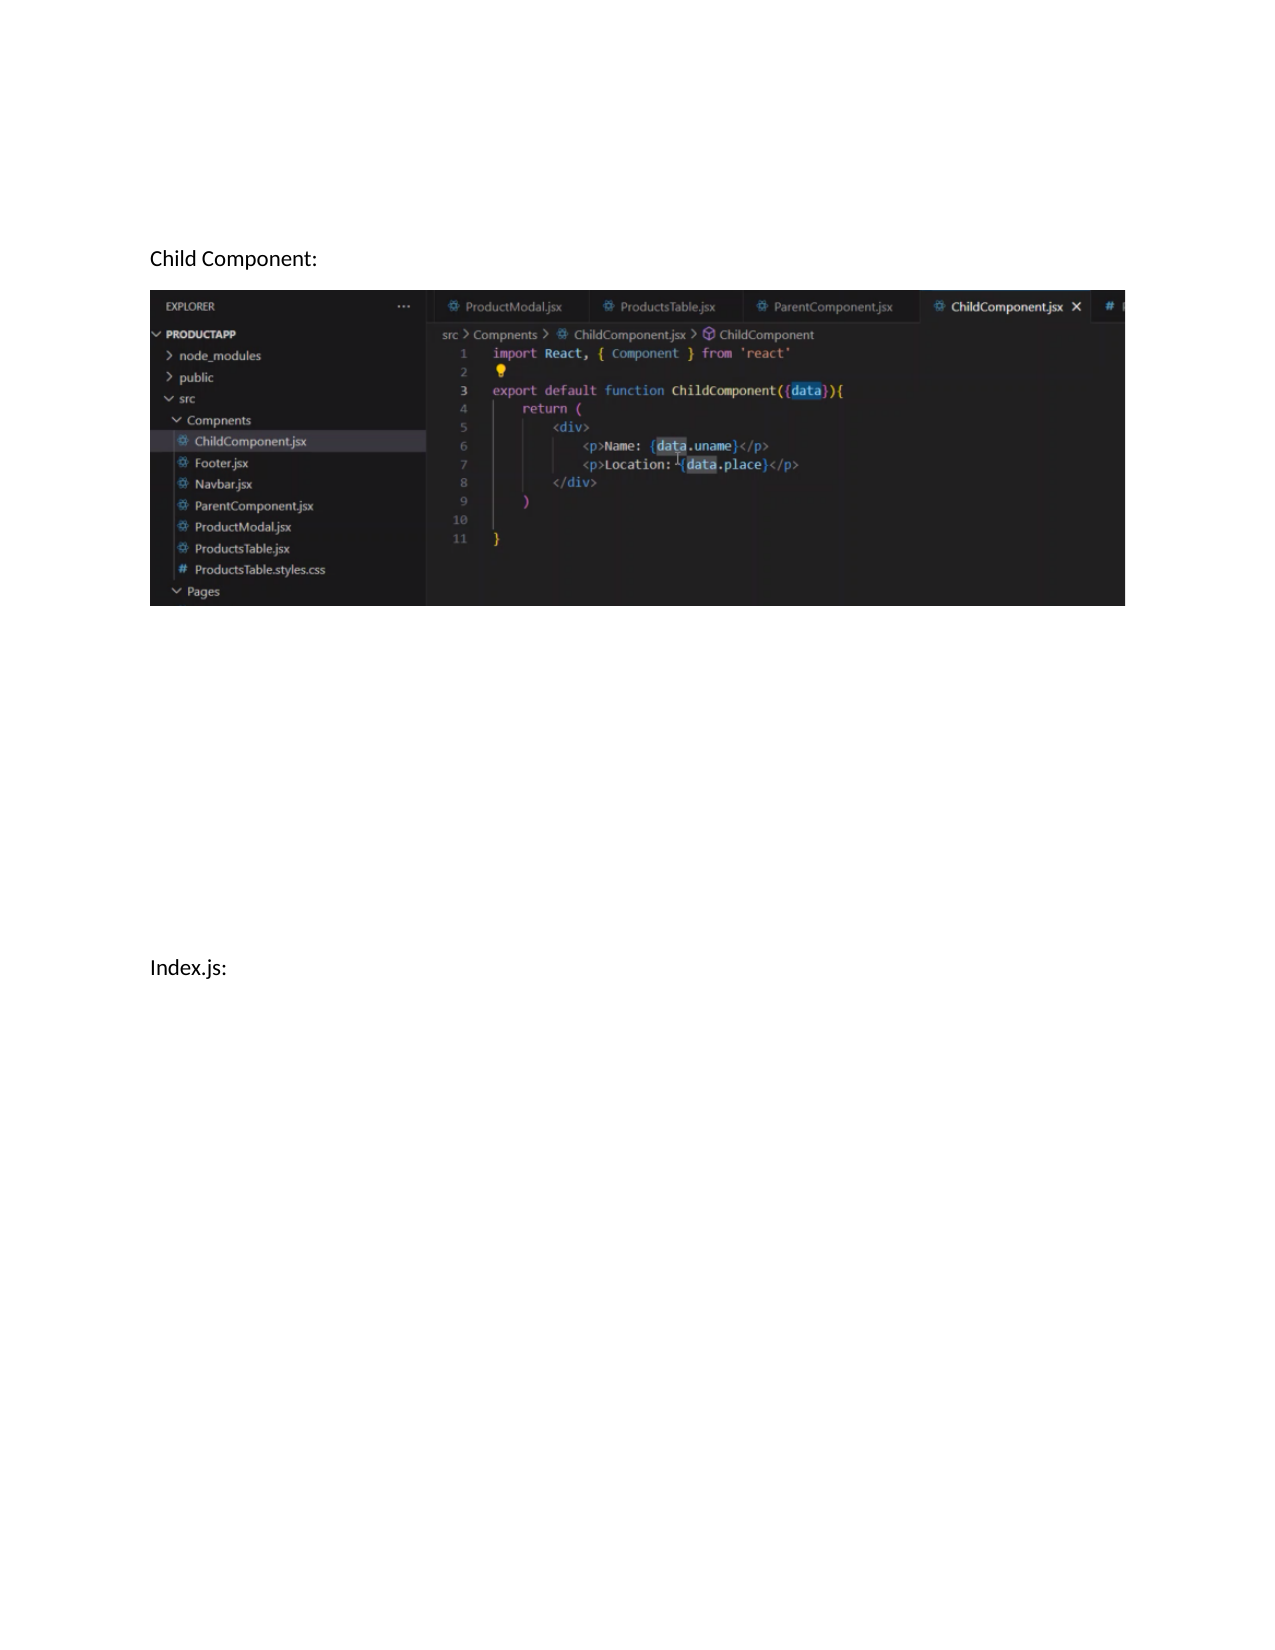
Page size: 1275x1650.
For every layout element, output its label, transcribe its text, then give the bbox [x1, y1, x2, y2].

text Index.js: [150, 953, 1125, 981]
picture [150, 290, 1125, 606]
text Child Component: [150, 244, 1125, 272]
